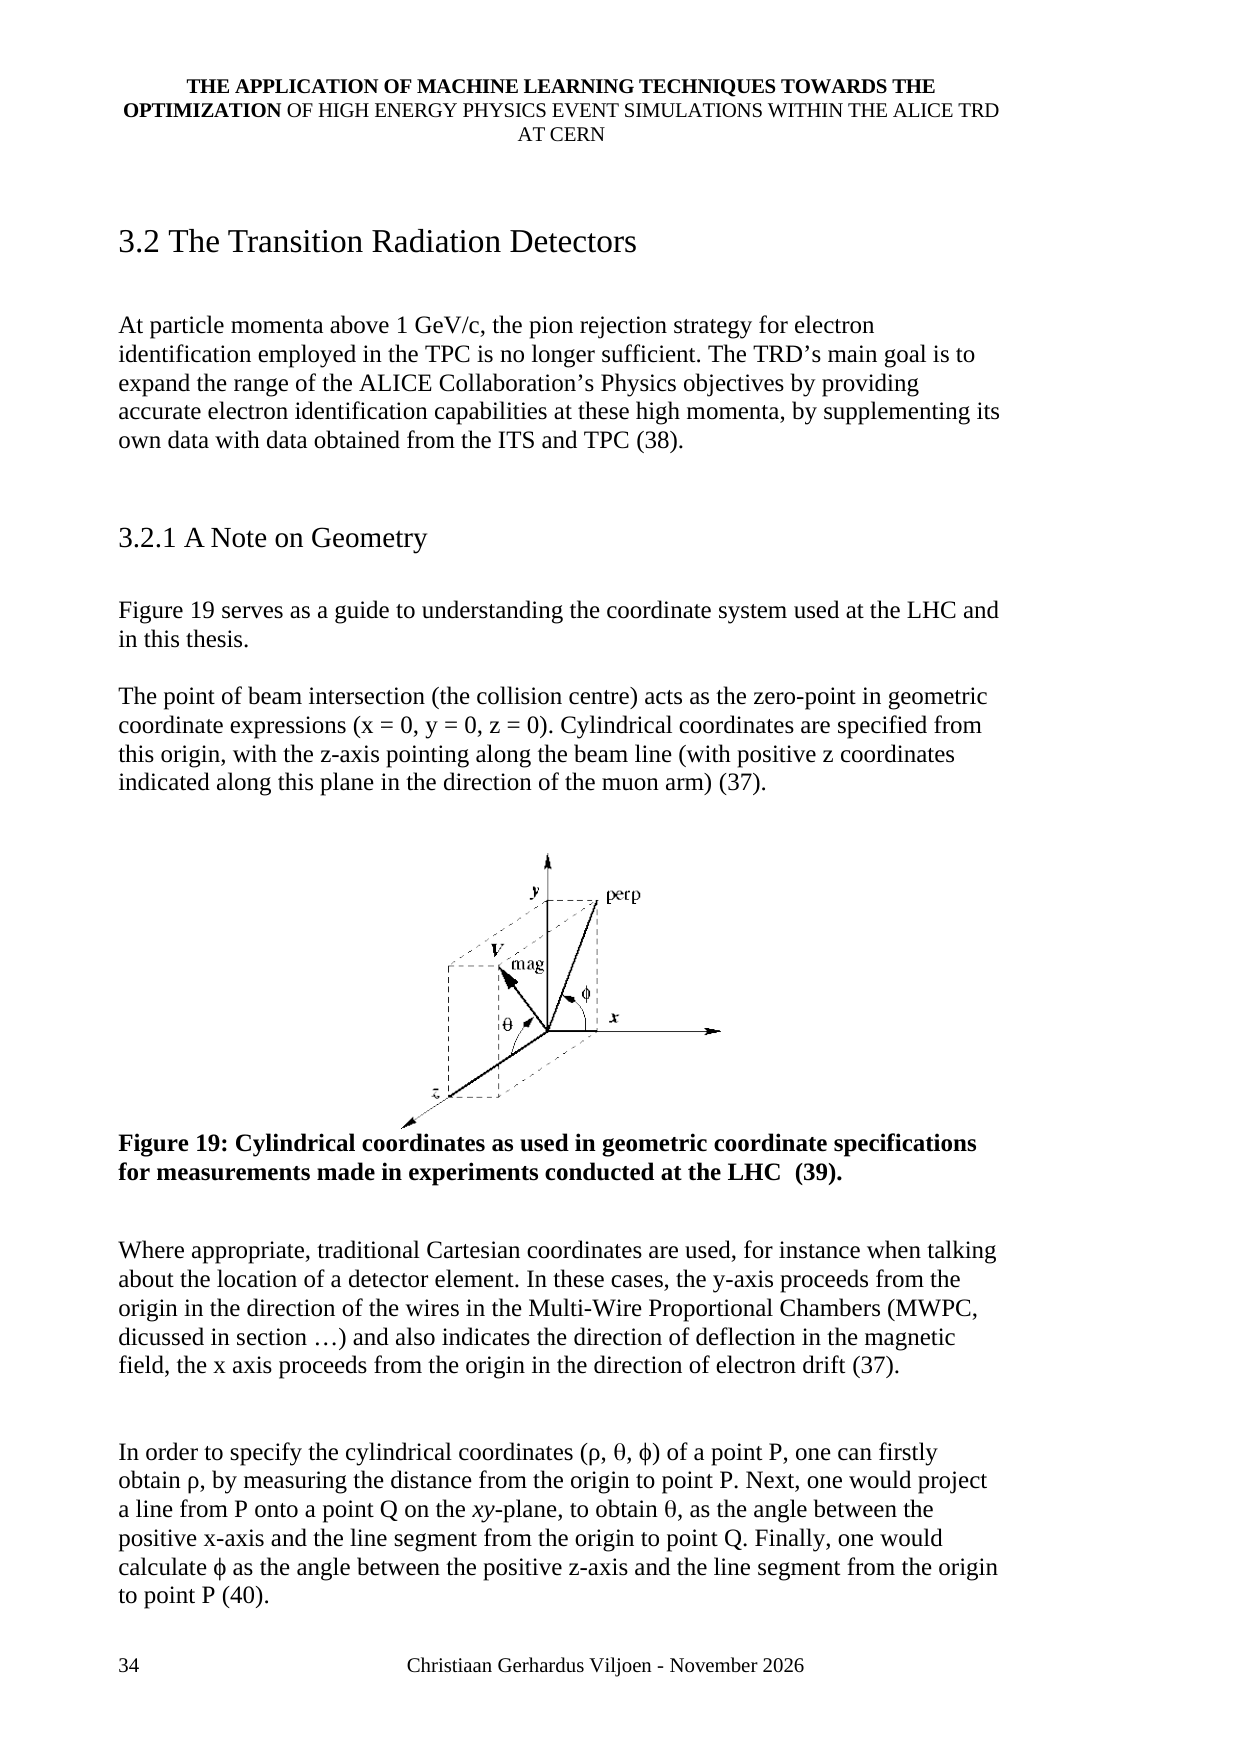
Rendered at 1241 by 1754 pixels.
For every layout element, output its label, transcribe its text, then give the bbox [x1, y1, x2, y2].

text At particle momenta above 1 GeV/c, the pion rejection strategy for electron identification employed in the TPC is no longer sufficient. The TRD’s main goal is to expand the range of the ALICE Collaboration’s Physics objectives by providing accurate electron identification capabilities at these high momenta, by supplementing its own data with data obtained from the ITS and TPC . [118, 310, 1004, 454]
text In order to specify the cylindrical coordinates (ρ, , ϕ) of a point P, one can firstly obtain ρ, by measuring the distance from the origin to point P. Next, one would project a line from P onto a point Q on the xy-plane, to obtain , as the angle between the positive x-axis and the line segment from the origin to point Q. Finally, one would calculate ϕ as the angle between the positive z-axis and the line segment from the origin to point P . [118, 1437, 1004, 1609]
subtitle The Transition Radiation Detectors [118, 221, 1004, 259]
subtitle A Note on Geometry [118, 520, 1004, 554]
text The point of beam intersection (the collision centre) acts as the zero-point in geometric coordinate expressions (x = 0, y = 0, z = 0). Cylindrical coordinates are specified from this origin, with the z-axis pointing along the beam line (with positive z coordinates indicated along this plane in the direction of the muon arm) . [118, 681, 1004, 796]
picture [401, 853, 721, 1129]
text Where appropriate, traditional Cartesian coordinates are used, for instance when talking about the location of a detector element. In these cases, the y-axis proceeds from the origin in the direction of the wires in the Multi-Wire Proportional Chambers (MWPC, dicussed in section …) and also indicates the direction of deflection in the magnetic field, the x axis proceeds from the origin in the direction of electron drift . [118, 1236, 1004, 1379]
text Figure 18 serves as a guide to understanding the coordinate system used at the LHC and in this thesis. [118, 595, 1004, 652]
text Figure 19: Cylindrical coordinates as used in geometric coordinate specifications for measurements made in experiments conducted at the LHC . [118, 1128, 1004, 1186]
